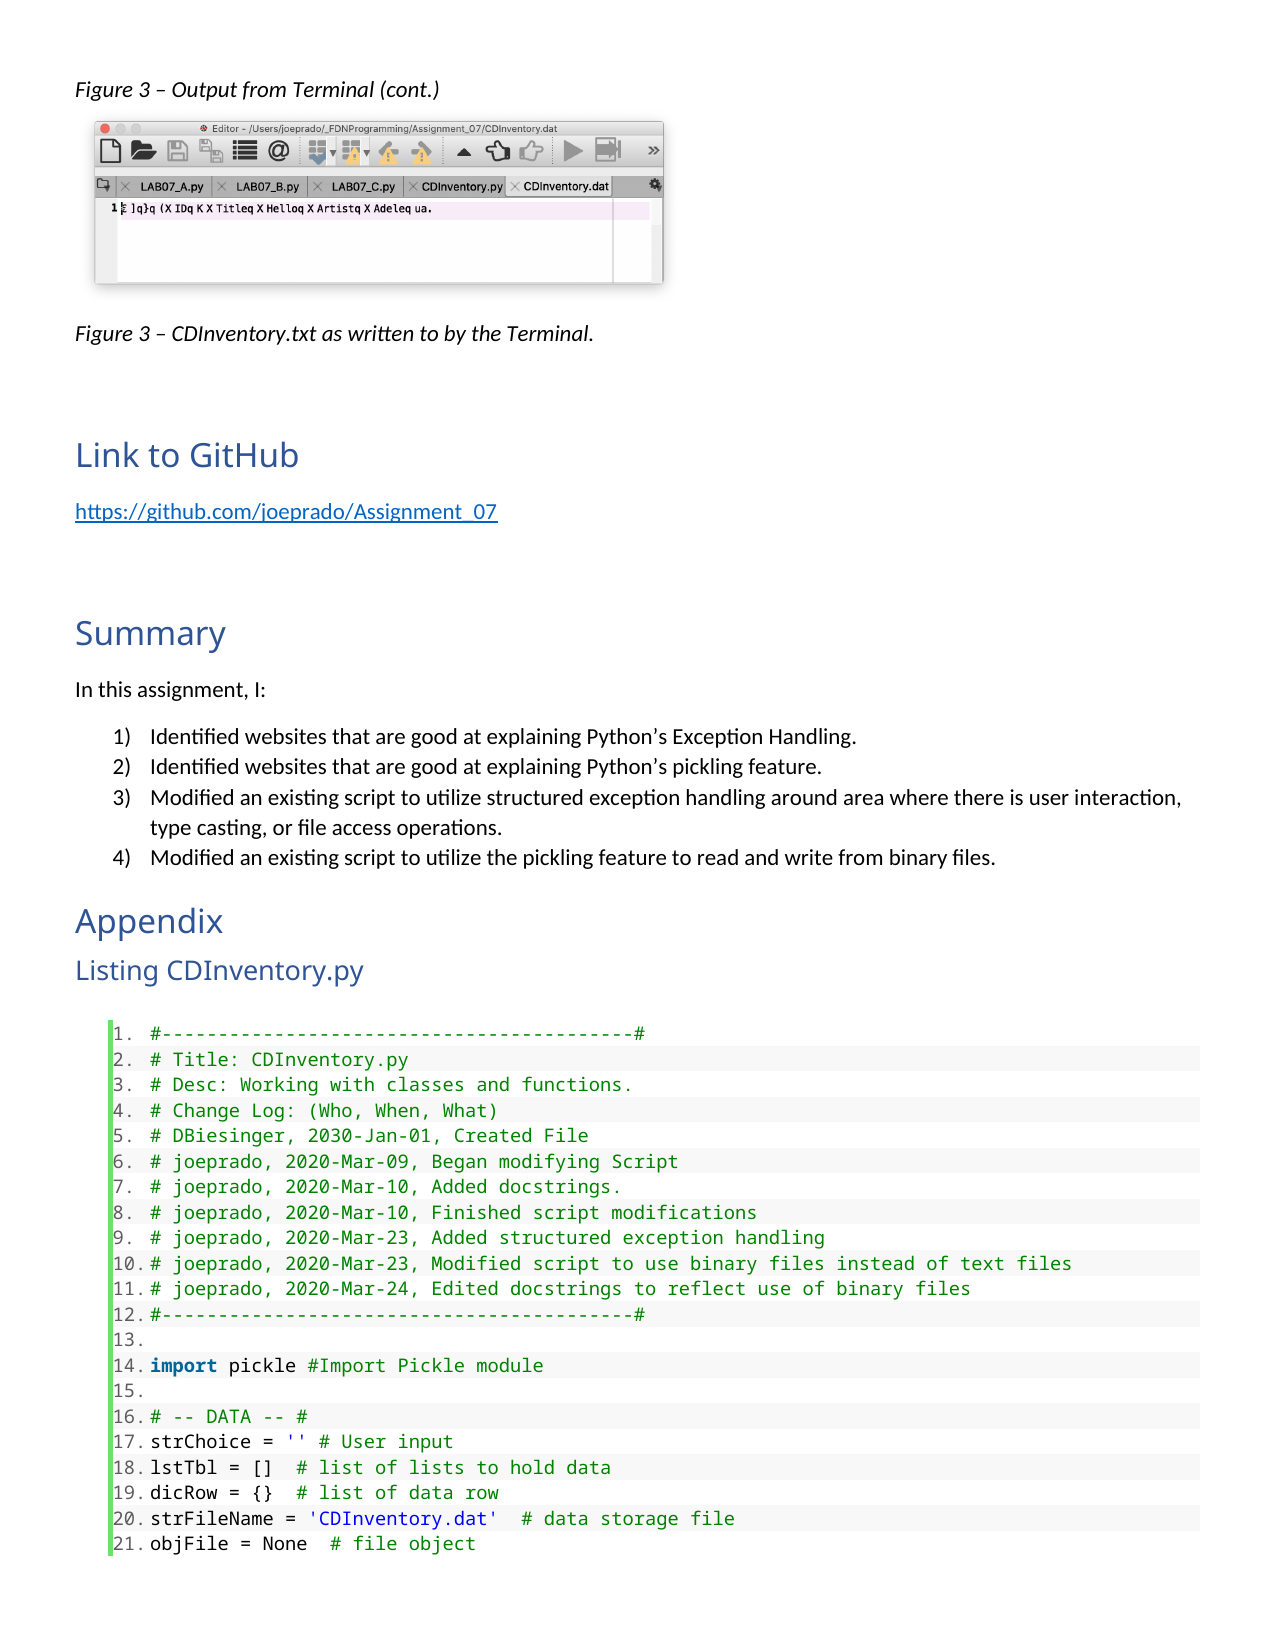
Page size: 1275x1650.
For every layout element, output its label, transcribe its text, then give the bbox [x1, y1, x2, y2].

text Figure 3 – CDInventory.txt as written to by the Terminal. [75, 319, 1200, 347]
list # joeprado, 2020-Mar-23, Modified script to use binary files instead of text files [113, 1250, 1200, 1276]
text In this assignment, I: [75, 675, 1200, 703]
list Identified websites that are good at explaining Python’s Exception Handling. [112, 722, 1200, 750]
list Identified websites that are good at explaining Python’s pickling feature. [112, 752, 1200, 780]
subtitle Figure 3 – Output from Terminal (cont.) [75, 75, 1200, 103]
subtitle Listing CDInventory.py [75, 951, 1200, 988]
list #------------------------------------------# [113, 1301, 1200, 1327]
list Modified an existing script to utilize structured exception handling around area where there is user interaction, type casting, or file access operations. [112, 783, 1200, 841]
list # Change Log: (Who, When, What) [113, 1097, 1200, 1122]
list # joeprado, 2020-Mar-10, Finished script modifications [113, 1199, 1200, 1224]
list dicRow = {} # list of data row [113, 1480, 1200, 1505]
list # joeprado, 2020-Mar-23, Added structured exception handling [113, 1224, 1200, 1250]
list strChoice = '' # User input [113, 1429, 1200, 1454]
subtitle Appendix [75, 898, 1200, 944]
list import pickle #Import Pickle module [113, 1352, 1200, 1378]
list lstTbl = [] # list of lists to hold data [113, 1454, 1200, 1480]
list # joeprado, 2020-Mar-24, Edited docstrings to reflect use of binary files [113, 1276, 1200, 1301]
list # DBiesinger, 2030-Jan-01, Created File [113, 1122, 1200, 1148]
list strFileName = 'CDInventory.dat' # data storage file [113, 1505, 1200, 1531]
list # -- DATA -- # [113, 1403, 1200, 1429]
list #------------------------------------------# [113, 1020, 1200, 1046]
text Summary [75, 610, 1200, 655]
list objFile = None # file object [113, 1531, 1200, 1556]
list # joeprado, 2020-Mar-09, Began modifying Script [113, 1148, 1200, 1173]
list # joeprado, 2020-Mar-10, Added docstrings. [113, 1173, 1200, 1199]
list # Title: CDInventory.py [113, 1046, 1200, 1071]
list # Desc: Working with classes and functions. [113, 1071, 1200, 1097]
text Link to GitHub [75, 432, 1200, 477]
list Modified an existing script to utilize the pickling feature to read and write from binary files. [112, 843, 1200, 871]
picture [75, 105, 683, 301]
text https://github.com/joeprado/Assignment_07 [75, 497, 1200, 525]
